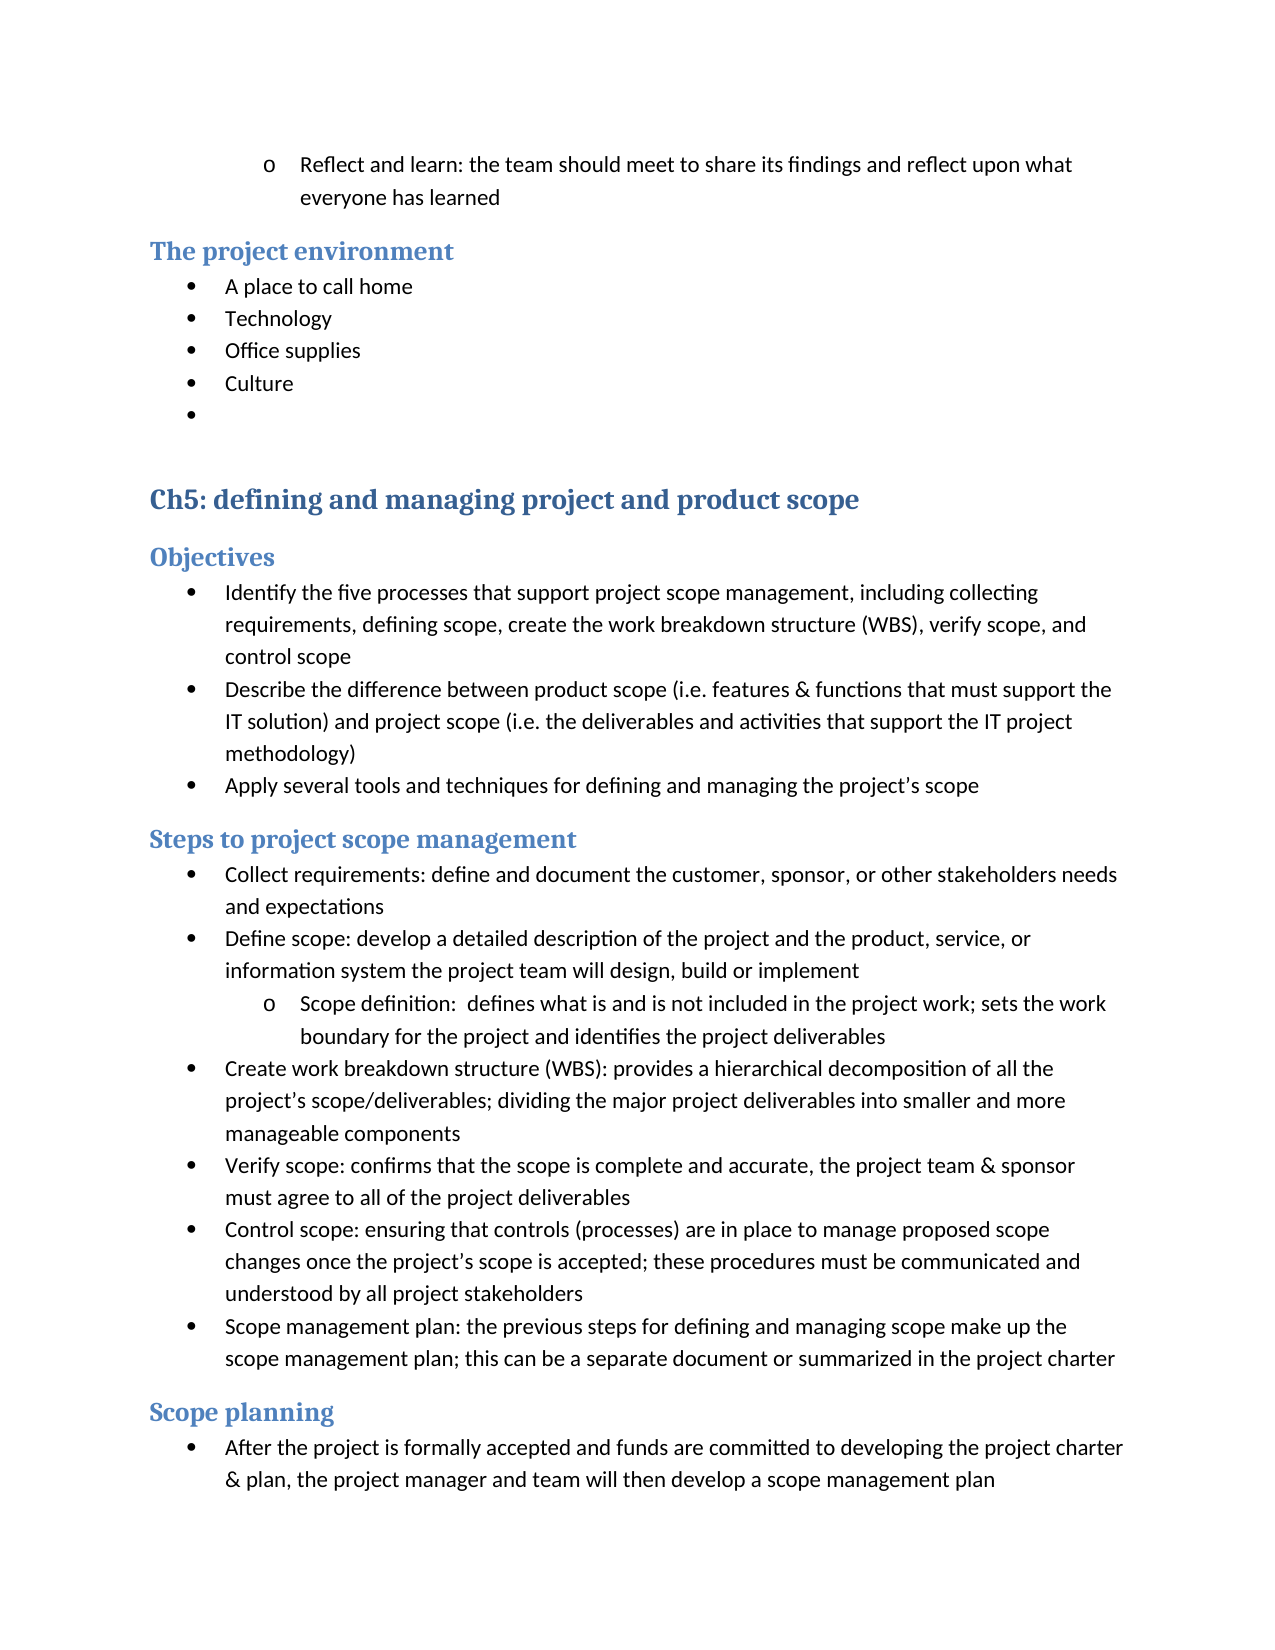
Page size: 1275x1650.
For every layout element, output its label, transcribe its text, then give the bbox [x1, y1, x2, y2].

list Verify scope: confirms that the scope is complete and accurate, the project team & sponsor must agree to all of the project deliverables [187, 1151, 1125, 1211]
subtitle Ch5: defining and managing project and product scope [150, 483, 1125, 517]
list Scope management plan: the previous steps for defining and managing scope make up the scope management plan; this can be a separate document or summarized in the project charter [187, 1312, 1125, 1372]
list Culture [187, 369, 1125, 397]
list Collect requirements: define and document the customer, sponsor, or other stakeholders needs and expectations [187, 860, 1125, 920]
list A place to call home [187, 272, 1125, 300]
subtitle Steps to project scope management [150, 824, 1125, 855]
subtitle Scope planning [150, 1397, 1125, 1428]
list Identify the five processes that support project scope management, including collecting requirements, defining scope, create the work breakdown structure (WBS), verify scope, and control scope [187, 578, 1125, 671]
list Create work breakdown structure (WBS): provides a hierarchical decomposition of all the project’s scope/deliverables; dividing the major project deliverables into smaller and more manageable components [187, 1054, 1125, 1147]
list Control scope: ensuring that controls (processes) are in place to manage proposed scope changes once the project’s scope is accepted; these procedures must be communicated and understood by all project stakeholders [187, 1215, 1125, 1308]
subtitle Objectives [150, 542, 1125, 573]
list Reflect and learn: the team should meet to share its findings and reflect upon what everyone has learned [262, 150, 1125, 211]
list After the project is formally accepted and funds are committed to developing the project charter & plan, the project manager and team will then develop a scope management plan [187, 1433, 1125, 1493]
list Office supplies [187, 336, 1125, 364]
list Technology [187, 304, 1125, 332]
list Apply several tools and techniques for defining and managing the project’s scope [187, 771, 1125, 799]
list Scope definition: defines what is and is not included in the project work; sets the work boundary for the project and identifies the project deliverables [262, 989, 1125, 1050]
list Describe the difference between product scope (i.e. features & functions that must support the IT solution) and project scope (i.e. the deliverables and activities that support the IT project methodology) [187, 675, 1125, 767]
list Define scope: develop a detailed description of the project and the product, service, or information system the project team will design, build or implement [187, 924, 1125, 984]
subtitle The project environment [150, 236, 1125, 267]
